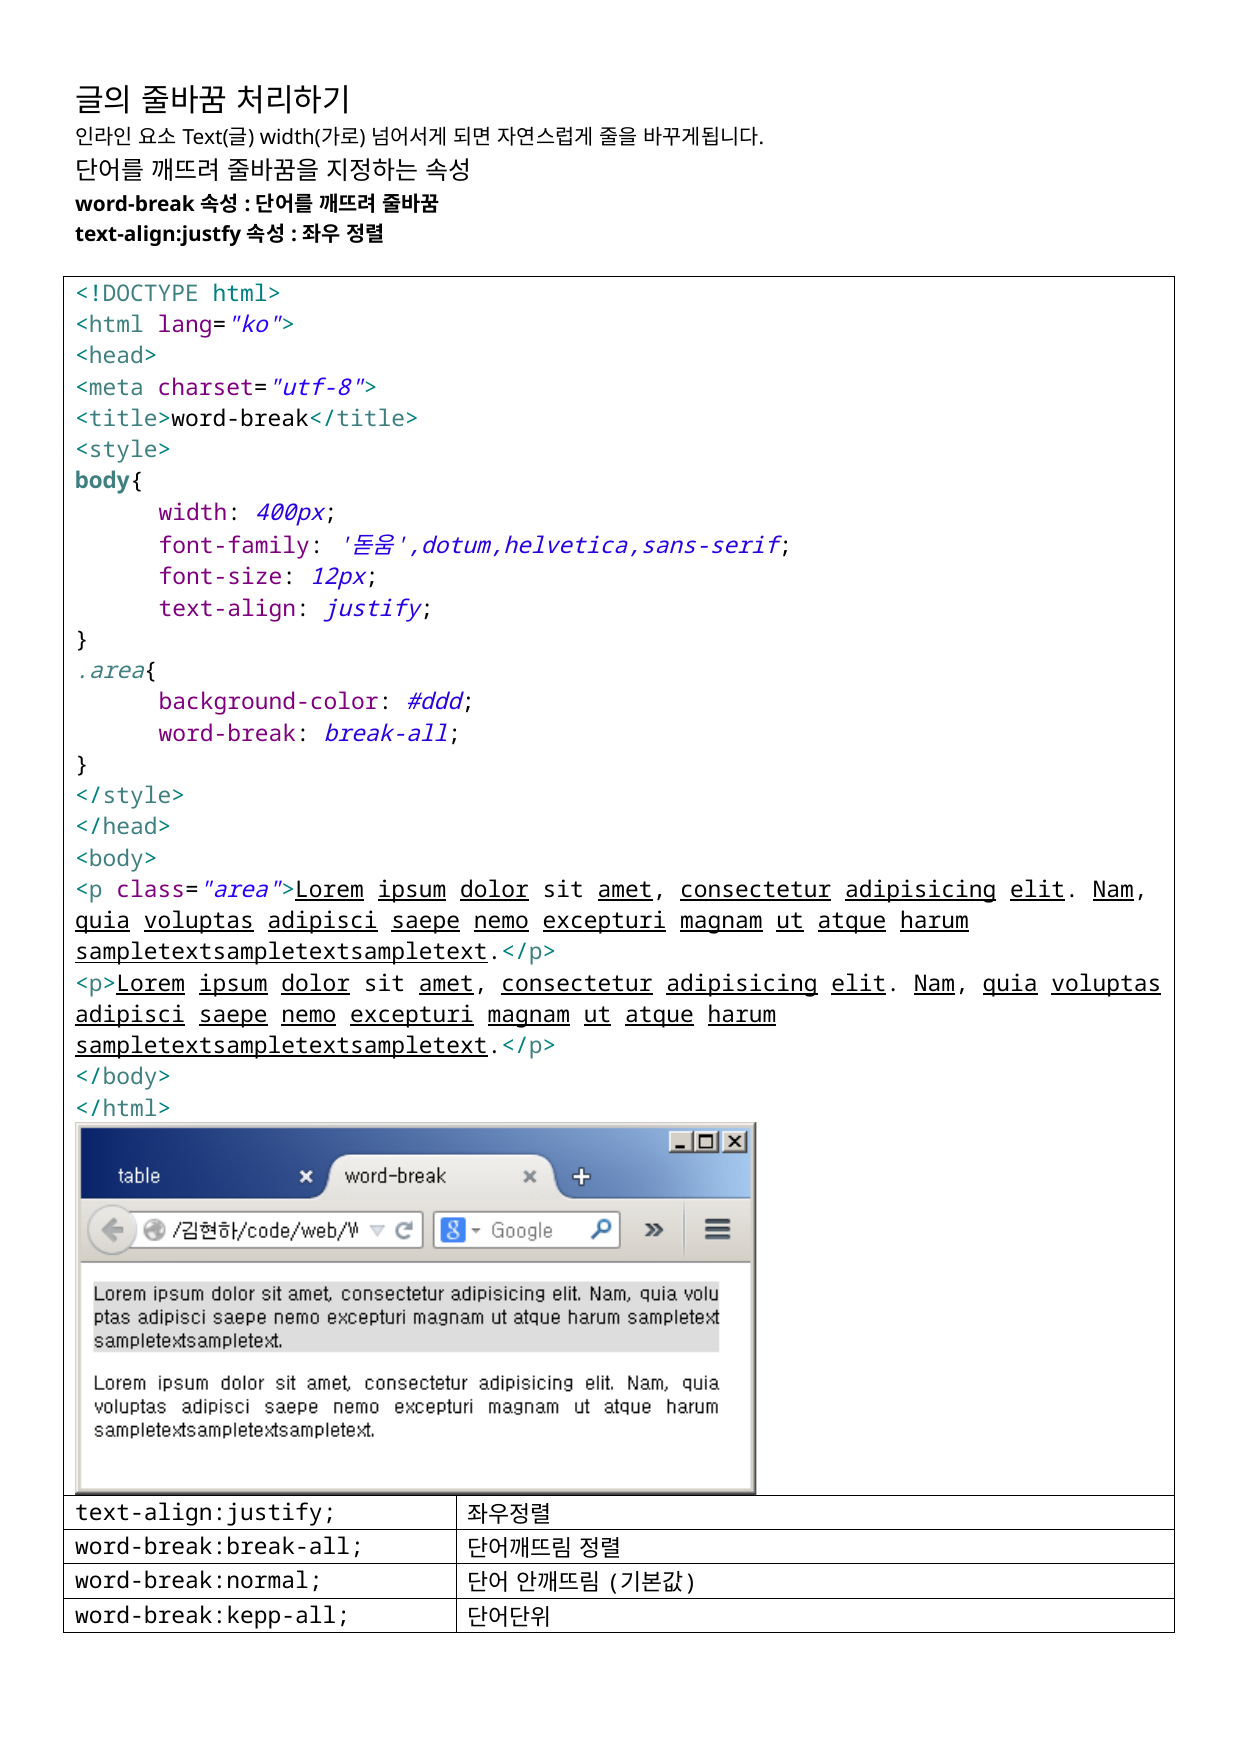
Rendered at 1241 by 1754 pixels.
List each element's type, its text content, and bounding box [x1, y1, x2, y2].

text text-align:justfy 속성 : 좌우 정렬 [75, 217, 1165, 247]
table_cell 좌우정렬 [457, 1496, 1174, 1529]
table_cell word-break:kepp-all; [64, 1599, 456, 1632]
table_header <!DOCTYPE html> <html lang="ko"> <head> <meta charset="utf-8"> <title>word-break</title> <style> body{ width: 400px; font-family: '돋움',dotum,helvetica,sans-serif; font-size: 12px; text-align: justify; } .area{ background-color: #ddd; word-break: break-all; } </style> </head> <body> <p class="area">Lorem ipsum dolor sit amet, consectetur adipisicing elit. Nam, quia voluptas adipisci saepe nemo excepturi magnam ut atque harum sampletextsampletextsampletext.</p> <p>Lorem ipsum dolor sit amet, consectetur adipisicing elit. Nam, quia voluptas adipisci saepe nemo excepturi magnam ut atque harum sampletextsampletextsampletext.</p> </body> </html> [64, 277, 1174, 1494]
table_cell 단어 안깨뜨림 (기본값) [457, 1564, 1174, 1597]
table_cell text-align:justify; [64, 1496, 456, 1529]
text 단어를 깨뜨려 줄바꿈을 지정하는 속성 [75, 151, 1165, 187]
picture [75, 1122, 757, 1495]
table_cell 단어깨뜨림 정렬 [457, 1530, 1174, 1563]
table_cell 단어단위 [457, 1599, 1174, 1632]
text 글의 줄바꿈 처리하기 [75, 75, 1165, 120]
text word-break 속성 : 단어를 깨뜨려 줄바꿈 [75, 187, 1165, 217]
text 인라인 요소 Text(글) width(가로) 넘어서게 되면 자연스럽게 줄을 바꾸게됩니다. [75, 120, 1165, 151]
table_cell word-break:break-all; [64, 1530, 456, 1563]
table_cell word-break:normal; [64, 1564, 456, 1597]
